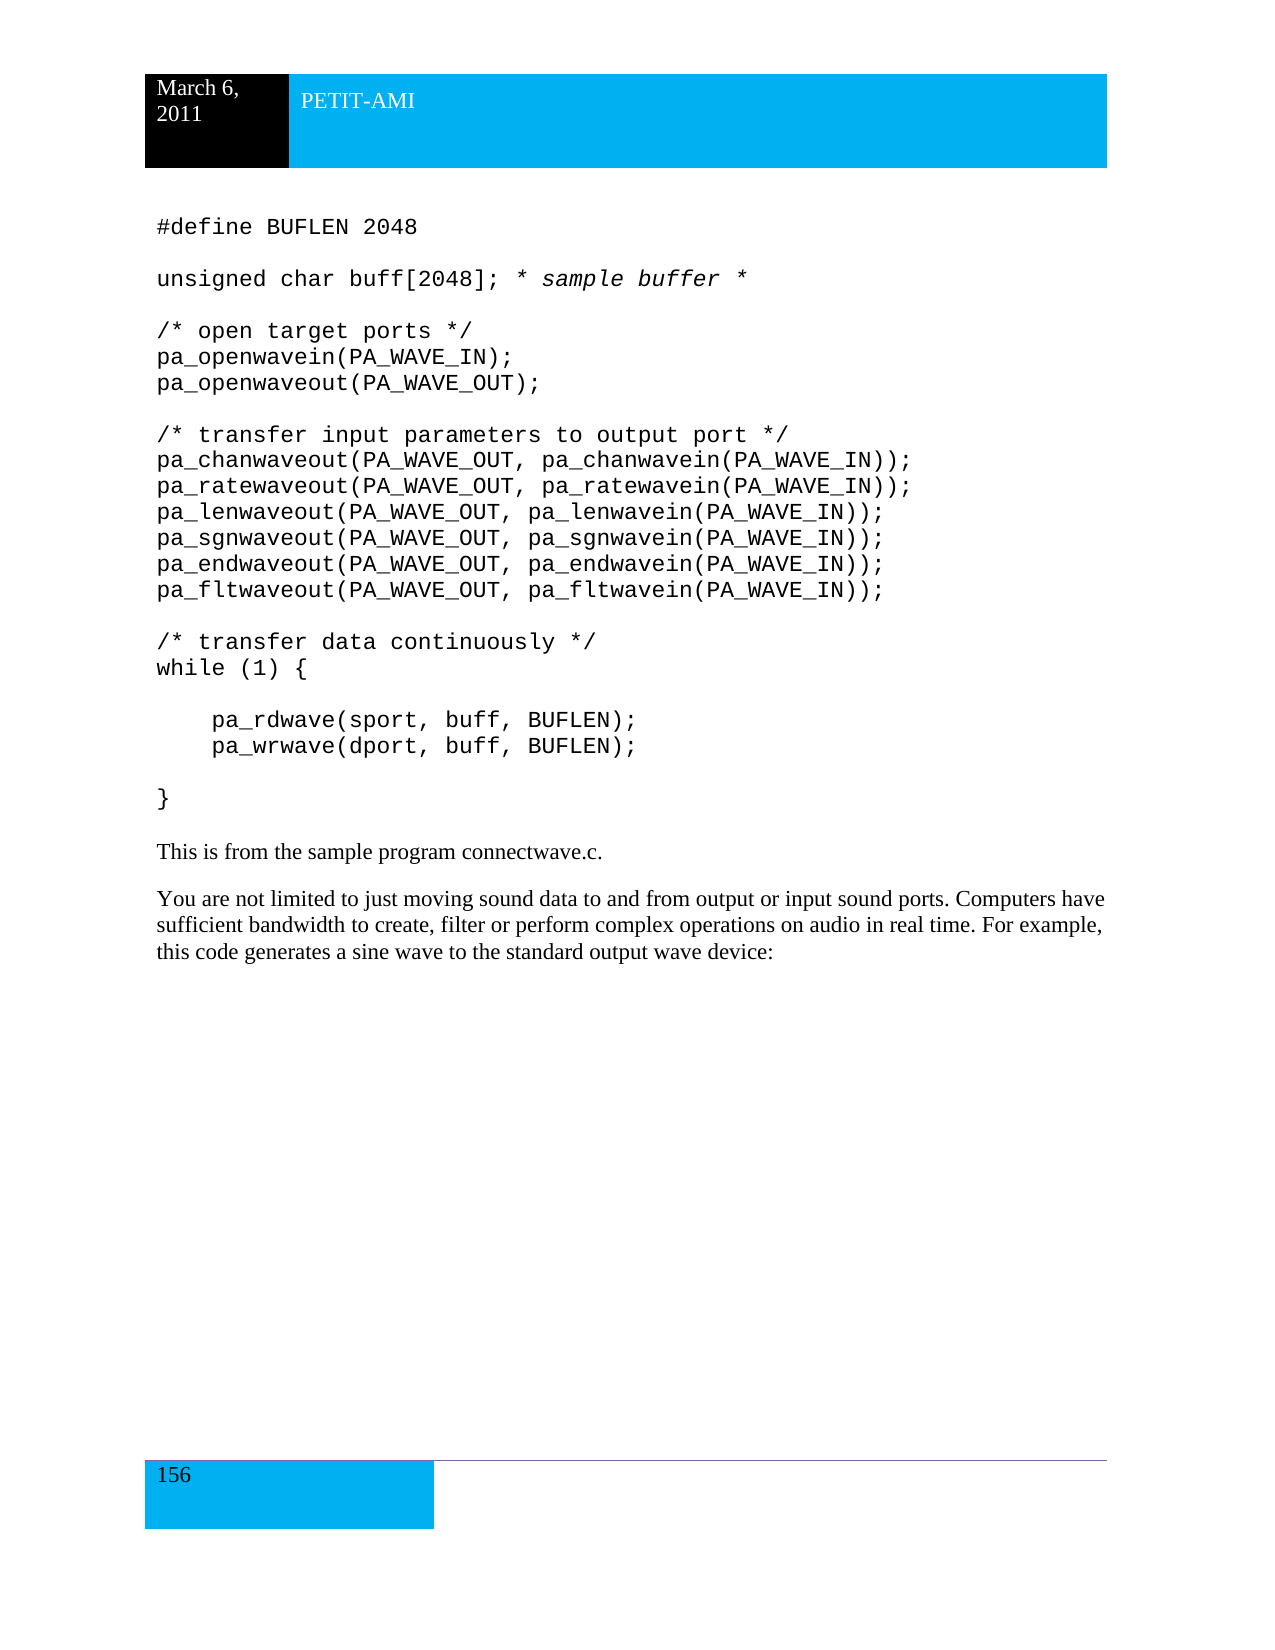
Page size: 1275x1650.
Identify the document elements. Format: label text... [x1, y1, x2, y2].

text } [156, 786, 1118, 812]
text /* transfer input parameters to output port */ [156, 423, 1118, 449]
text You are not limited to just moving sound data to and from output or input sound ports. Computers have sufficient bandwidth to create, filter or perform complex operations on audio in real time. For example, this code generates a sine wave to the standard output wave device: [156, 885, 1118, 964]
text while (1) { [156, 656, 1118, 682]
text pa_ratewaveout(PA_WAVE_OUT, pa_ratewavein(PA_WAVE_IN)); [156, 475, 1118, 501]
text pa_chanwaveout(PA_WAVE_OUT, pa_chanwavein(PA_WAVE_IN)); [156, 449, 1118, 475]
text pa_sgnwaveout(PA_WAVE_OUT, pa_sgnwavein(PA_WAVE_IN)); [156, 527, 1118, 553]
text /* open target ports */ [156, 319, 1118, 345]
text pa_endwaveout(PA_WAVE_OUT, pa_endwavein(PA_WAVE_IN)); [156, 553, 1118, 578]
text pa_rdwave(sport, buff, BUFLEN); [156, 708, 1118, 734]
text pa_lenwaveout(PA_WAVE_OUT, pa_lenwavein(PA_WAVE_IN)); [156, 501, 1118, 527]
text /* transfer data continuously */ [156, 630, 1118, 656]
text #define BUFLEN 2048 [156, 215, 1118, 241]
text pa_wrwave(dport, buff, BUFLEN); [156, 734, 1118, 760]
text pa_fltwaveout(PA_WAVE_OUT, pa_fltwavein(PA_WAVE_IN)); [156, 578, 1118, 604]
text pa_openwaveout(PA_WAVE_OUT); [156, 371, 1118, 397]
text This is from the sample program connectwave.c. [156, 838, 1118, 864]
text pa_openwavein(PA_WAVE_IN); [156, 345, 1118, 371]
text unsigned char buff[2048]; * sample buffer * [156, 267, 1118, 293]
